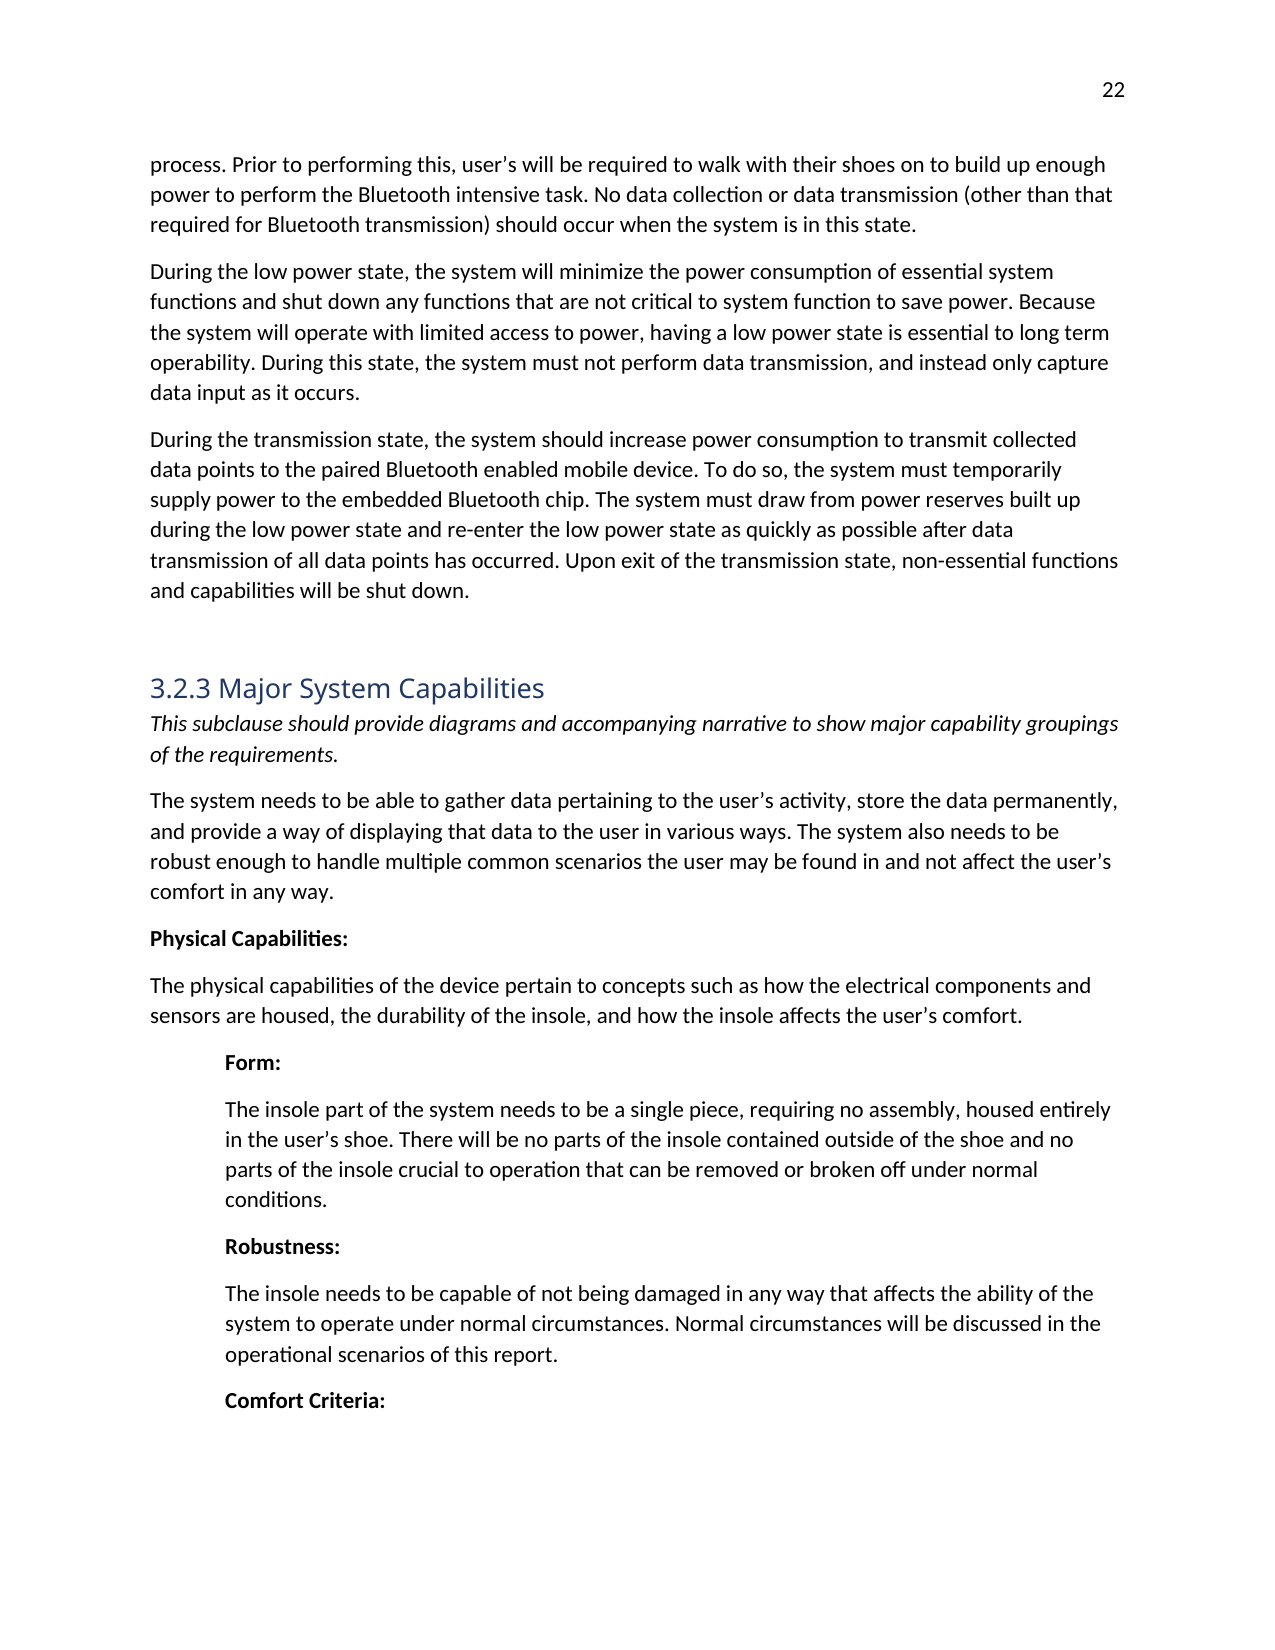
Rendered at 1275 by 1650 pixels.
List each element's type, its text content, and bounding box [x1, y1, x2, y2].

text Physical Capabilities: [150, 924, 1125, 952]
text This subclause should provide diagrams and accompanying narrative to show major capability groupings of the requirements. [150, 709, 1125, 768]
text The insole needs to be capable of not being damaged in any way that affects the ability of the system to operate under normal circumstances. Normal circumstances will be discussed in the operational scenarios of this report. [225, 1279, 1125, 1368]
text The physical capabilities of the device pertain to concepts such as how the electrical components and sensors are housed, the durability of the insole, and how the insole affects the user’s comfort. [150, 971, 1125, 1029]
subtitle 3.2.3 Major System Capabilities [150, 670, 1125, 707]
text During the transmission state, the system should increase power consumption to transmit collected data points to the paired Bluetooth enabled mobile device. To do so, the system must temporarily supply power to the embedded Bluetooth chip. The system must draw from power reserves built up during the low power state and re-enter the low power state as quickly as possible after data transmission of all data points has occurred. Upon exit of the transmission state, non-essential functions and capabilities will be shut down. [150, 425, 1125, 604]
text The insole part of the system needs to be a single piece, requiring no assembly, housed entirely in the user’s shoe. There will be no parts of the insole contained outside of the shoe and no parts of the insole crucial to operation that can be removed or broken off under normal conditions. [225, 1095, 1125, 1214]
text Form: [150, 1048, 1125, 1076]
text The system needs to be able to gather data pertaining to the user’s activity, store the data permanently, and provide a way of displaying that data to the user in various ways. The system also needs to be robust enough to handle multiple common scenarios the user may be found in and not affect the user’s comfort in any way. [150, 787, 1125, 905]
text Comfort Criteria: [150, 1387, 1125, 1415]
text Robustness: [150, 1232, 1125, 1261]
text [150, 150, 1125, 238]
text During the low power state, the system will minimize the power consumption of essential system functions and shut down any functions that are not critical to system function to save power. Because the system will operate with limited access to power, having a low power state is essential to long term operability. During this state, the system must not perform data transmission, and instead only capture data input as it occurs. [150, 257, 1125, 406]
